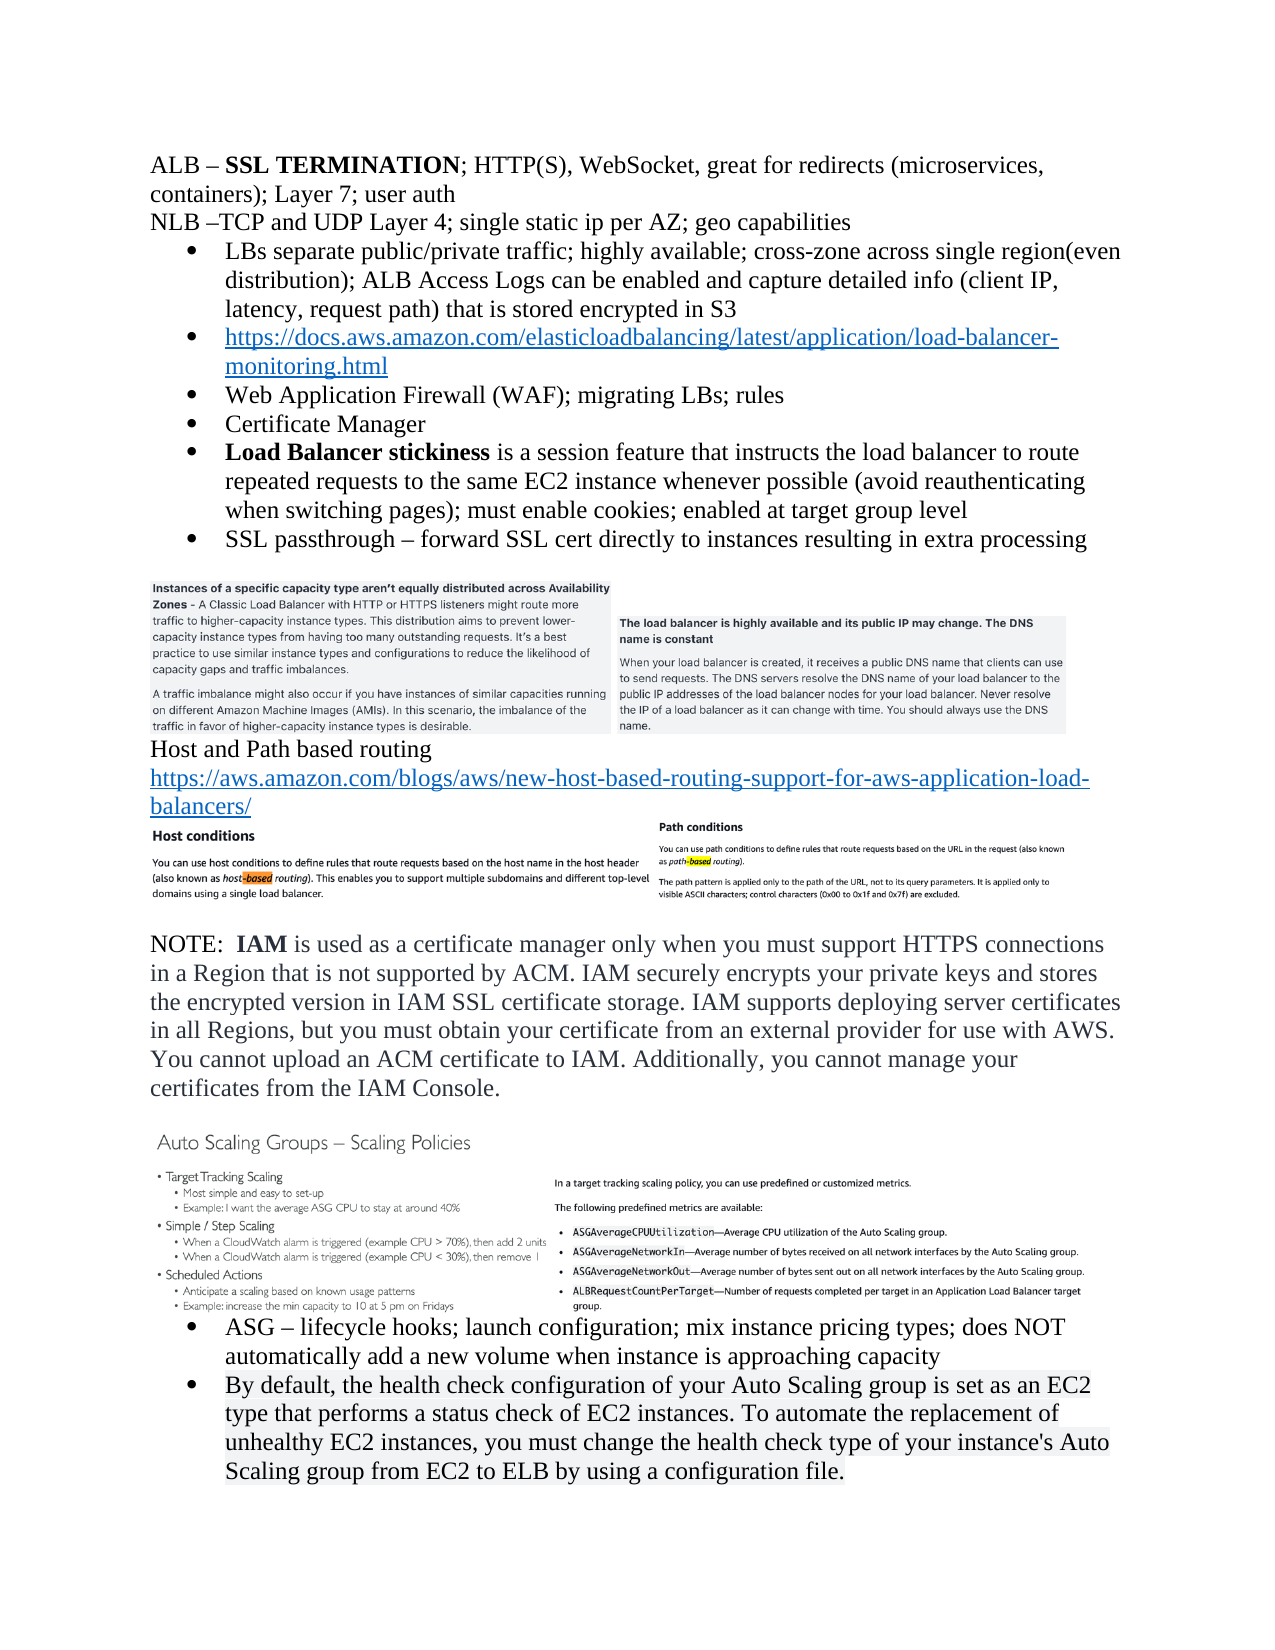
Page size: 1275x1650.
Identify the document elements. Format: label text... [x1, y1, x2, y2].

picture [150, 1130, 548, 1313]
text ALB – SSL TERMINATION; HTTP(S), WebSocket, great for redirects (microservices, containers); Layer 7; user auth [150, 150, 1125, 207]
list https://docs.aws.amazon.com/elasticloadbalancing/latest/application/load-balancer-monitoring.html [187, 322, 1125, 380]
list By default, the health check configuration of your Auto Scaling group is set as an EC2 type that performs a status check of EC2 instances. To automate the replacement of unhealthy EC2 instances, you must change the health check type of your instance's Auto Scaling group from EC2 to ELB by using a configuration file. [187, 1370, 1125, 1485]
list Load Balancer stickiness is a session feature that instructs the load balancer to route repeated requests to the same EC2 instance whenever possible (avoid reauthenticating when switching pages); must enable cookies; enabled at target group level [187, 437, 1125, 524]
list SSL passthrough – forward SSL cert directly to instances resulting in extra processing [187, 524, 1125, 552]
picture [657, 820, 1066, 901]
picture [553, 1176, 1089, 1313]
picture [617, 616, 1067, 734]
list Web Application Firewall (WAF); migrating LBs; rules [187, 380, 1125, 409]
picture [150, 581, 611, 734]
picture [150, 826, 652, 901]
text https://aws.amazon.com/blogs/aws/new-host-based-routing-support-for-aws-application-load-balancers/ [150, 763, 1125, 820]
list Certificate Manager [187, 409, 1125, 437]
list ASG – lifecycle hooks; launch configuration; mix instance pricing types; does NOT automatically add a new volume when instance is approaching capacity [187, 1312, 1125, 1370]
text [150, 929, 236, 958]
text NLB –TCP and UDP Layer 4; single static ip per AZ; geo capabilities [150, 207, 1125, 236]
text Host and Path based routing [150, 734, 1125, 763]
text NOTE: IAM is used as a certificate manager only when you must support HTTPS connections in a Region that is not supported by ACM. IAM securely encrypts your private keys and stores the encrypted version in IAM SSL certificate storage. IAM supports deploying server certificates in all Regions, but you must obtain your certificate from an external provider for use with AWS. You cannot upload an ACM certificate to IAM. Additionally, you cannot manage your certificates from the IAM Console. [501, 929, 1125, 1102]
list LBs separate public/private traffic; highly available; cross-zone across single region(even distribution); ALB Access Logs can be enabled and capture detailed info (client IP, latency, request path) that is stored encrypted in S3 [187, 236, 1125, 322]
